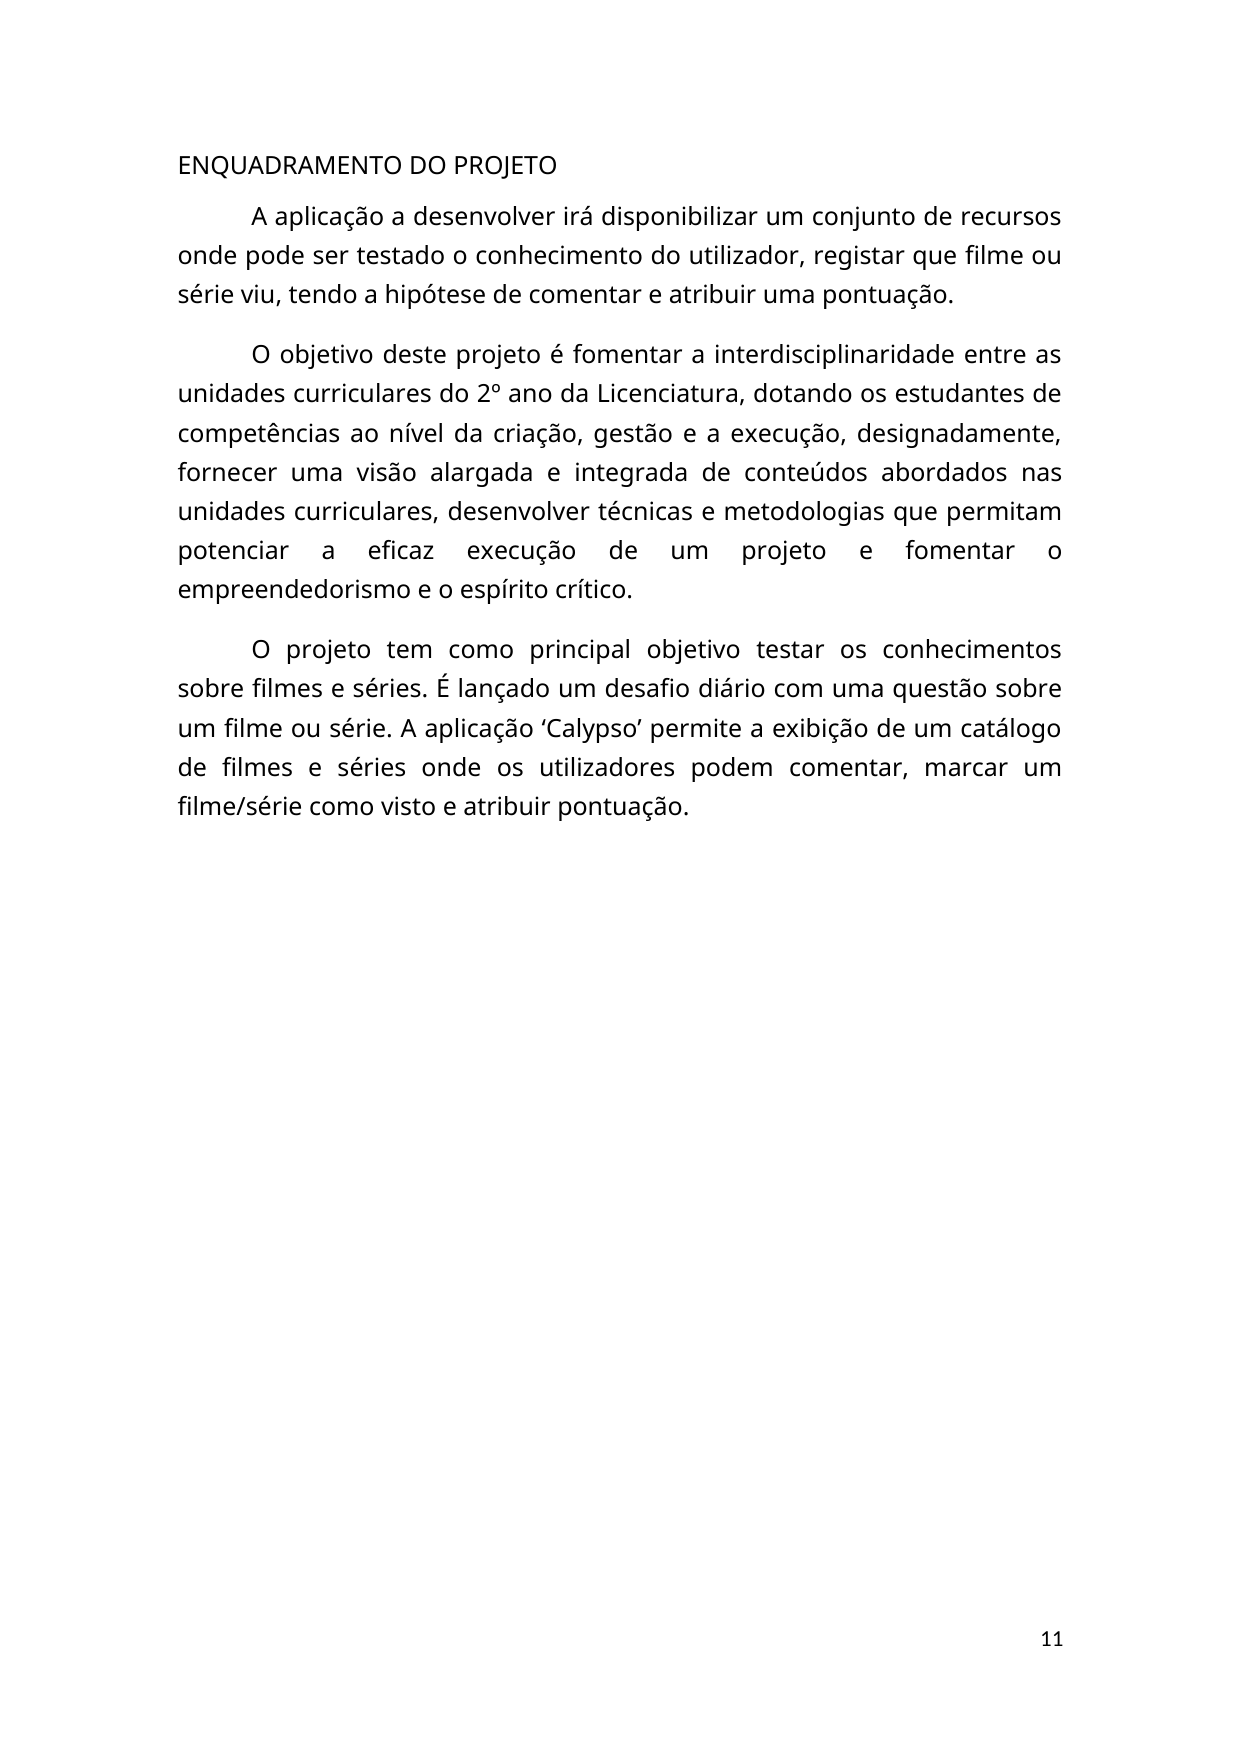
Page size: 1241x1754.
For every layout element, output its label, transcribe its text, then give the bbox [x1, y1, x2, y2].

subtitle ENQUADRAMENTO DO PROJETO [177, 148, 1063, 182]
text O projeto tem como principal objetivo testar os conhecimentos sobre filmes e séries. É lançado um desafio diário com uma questão sobre um filme ou série. A aplicação ‘Calypso’ permite a exibição de um catálogo de filmes e séries onde os utilizadores podem comentar, marcar um filme/série como visto e atribuir pontuação. [177, 632, 1063, 823]
text O objetivo deste projeto é fomentar a interdisciplinaridade entre as unidades curriculares do 2º ano da Licenciatura, dotando os estudantes de competências ao nível da criação, gestão e a execução, designadamente, fornecer uma visão alargada e integrada de conteúdos abordados nas unidades curriculares, desenvolver técnicas e metodologias que permitam potenciar a eficaz execução de um projeto e fomentar o empreendedorismo e o espírito crítico. [177, 337, 1063, 606]
text A aplicação a desenvolver irá disponibilizar um conjunto de recursos onde pode ser testado o conhecimento do utilizador, registar que filme ou série viu, tendo a hipótese de comentar e atribuir uma pontuação. [177, 199, 1063, 311]
